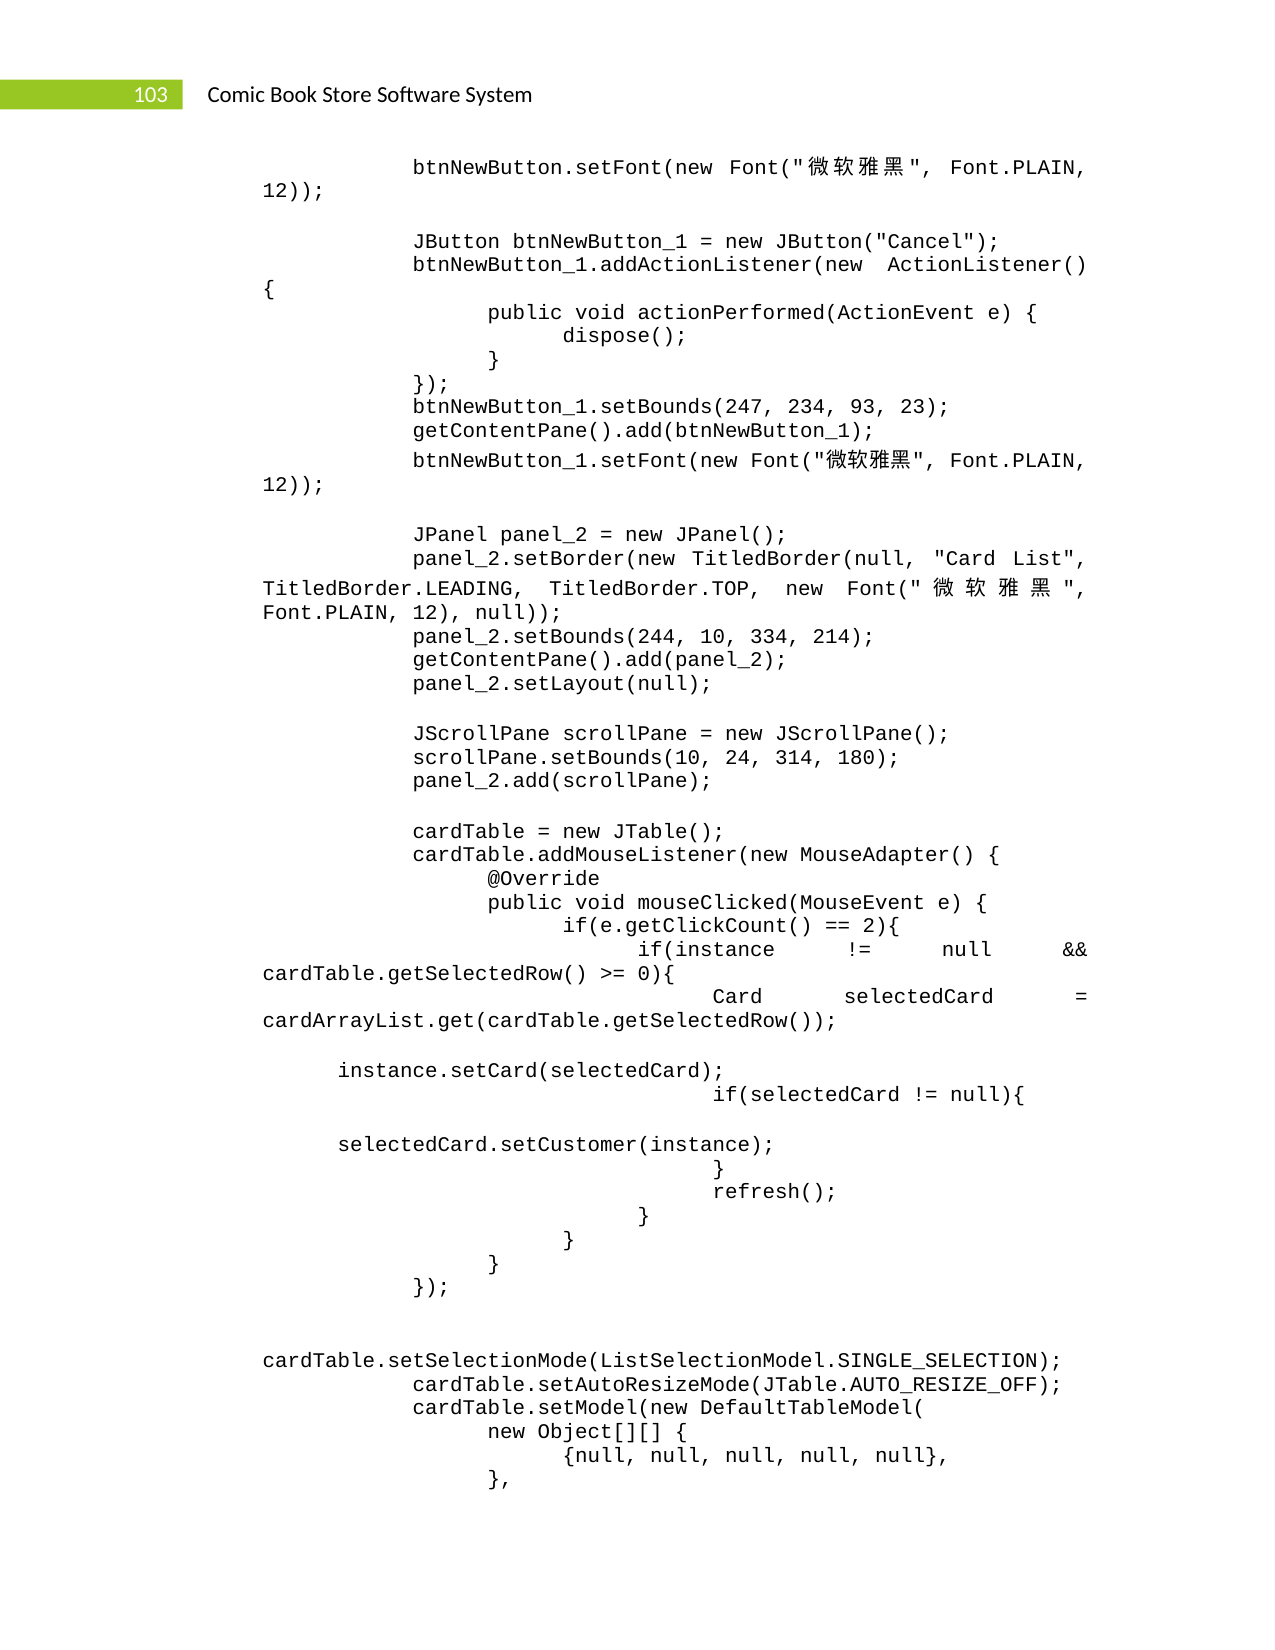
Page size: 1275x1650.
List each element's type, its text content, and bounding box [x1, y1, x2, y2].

list }); [262, 1276, 1087, 1300]
list getContentPane().add(btnNewButton_1); [262, 420, 1087, 443]
list btnNewButton_1.setBounds(247, 234, 93, 23); [262, 396, 1087, 420]
list cardTable.setAutoResizeMode(JTable.AUTO_RESIZE_OFF); [262, 1374, 1087, 1397]
list btnNewButton_1.setFont(new Font("微软雅黑", Font.PLAIN, 12)); [262, 443, 1087, 498]
list public void actionPerformed(ActionEvent e) { [262, 302, 1087, 325]
list if(instance != null && cardTable.getSelectedRow() >= 0){ [262, 939, 1087, 986]
list refresh(); [262, 1182, 1087, 1205]
list public void mouseClicked(MouseEvent e) { [262, 892, 1087, 915]
list panel_2.setBorder(new TitledBorder(null, "Card List", TitledBorder.LEADING, TitledBorder.TOP, new Font("微软雅黑", Font.PLAIN, 12), null)); [262, 548, 1087, 626]
list panel_2.add(scrollPane); [262, 771, 1087, 794]
list cardTable.setModel(new DefaultTableModel( [262, 1397, 1087, 1421]
list cardTable = new JTable(); [262, 821, 1087, 844]
list @Override [262, 868, 1087, 892]
list panel_2.setLayout(null); [262, 673, 1087, 697]
list getContentPane().add(panel_2); [262, 649, 1087, 673]
list } [262, 1229, 1087, 1252]
list Card selectedCard = cardArrayList.get(cardTable.getSelectedRow()); [262, 986, 1087, 1034]
list panel_2.setBounds(244, 10, 334, 214); [262, 626, 1087, 649]
list JButton btnNewButton_1 = new JButton("Cancel"); [262, 231, 1087, 254]
list } [262, 349, 1087, 373]
list } [262, 1158, 1087, 1182]
list btnNewButton.setFont(new Font("微软雅黑", Font.PLAIN, 12)); [262, 150, 1087, 204]
list dispose(); [262, 325, 1087, 349]
list JScrollPane scrollPane = new JScrollPane(); [262, 723, 1087, 747]
list cardTable.setSelectionMode(ListSelectionModel.SINGLE_SELECTION); [262, 1300, 1087, 1374]
list instance.setCard(selectedCard); [262, 1034, 1087, 1084]
list {null, null, null, null, null}, [262, 1445, 1087, 1468]
list scrollPane.setBounds(10, 24, 314, 180); [262, 747, 1087, 771]
list }, [262, 1468, 1087, 1492]
list if(selectedCard != null){ [262, 1084, 1087, 1108]
list JPanel panel_2 = new JPanel(); [262, 524, 1087, 548]
list if(e.getClickCount() == 2){ [262, 915, 1087, 939]
list new Object[][] { [262, 1421, 1087, 1445]
list selectedCard.setCustomer(instance); [262, 1108, 1087, 1158]
list btnNewButton_1.addActionListener(new ActionListener() { [262, 254, 1087, 302]
list }); [262, 373, 1087, 396]
list } [262, 1205, 1087, 1229]
list cardTable.addMouseListener(new MouseAdapter() { [262, 844, 1087, 868]
list } [262, 1252, 1087, 1276]
